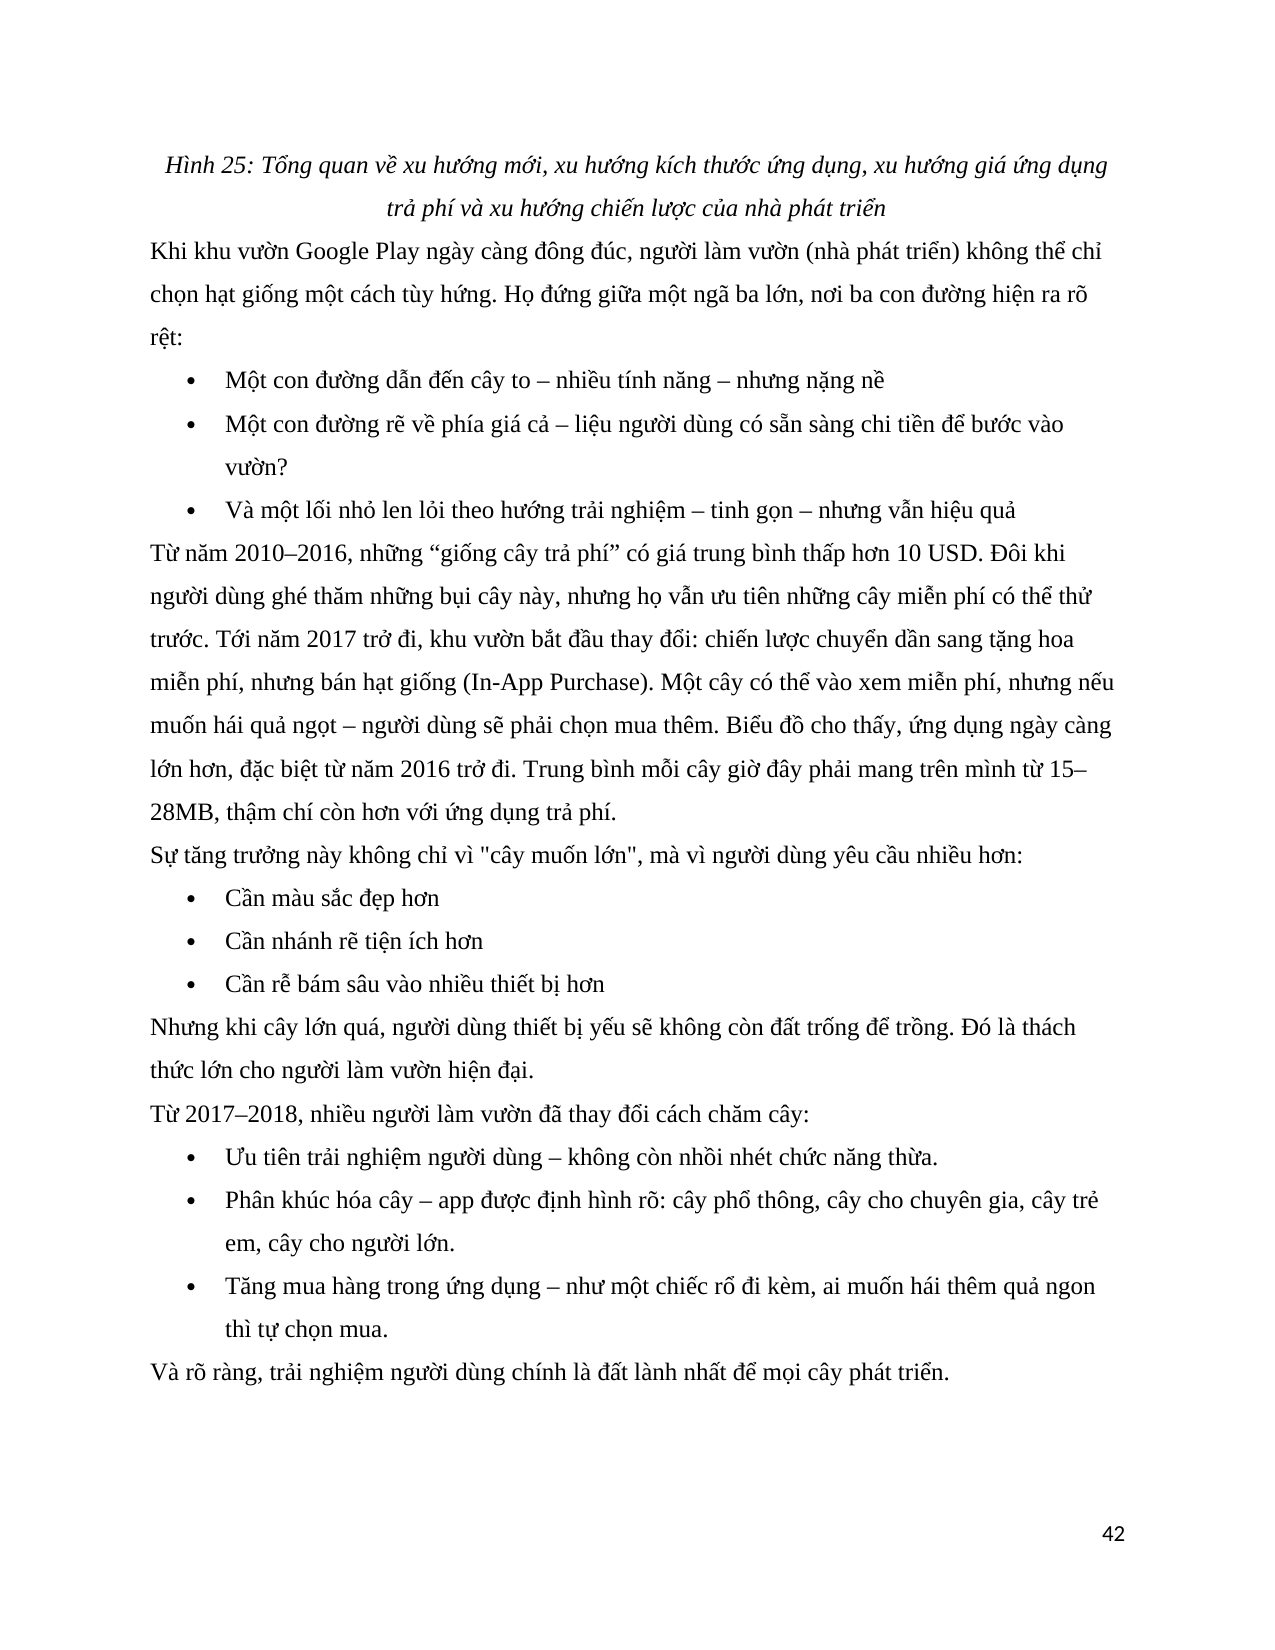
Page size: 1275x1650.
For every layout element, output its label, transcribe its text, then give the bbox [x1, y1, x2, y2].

list Cần màu sắc đẹp hơn [187, 883, 1125, 912]
list Một con đường dẫn đến cây to – nhiều tính năng – nhưng nặng nề [187, 366, 1125, 394]
list Tăng mua hàng trong ứng dụng – như một chiếc rổ đi kèm, ai muốn hái thêm quả ngon thì tự chọn mua. [187, 1271, 1125, 1343]
list Cần rễ bám sâu vào nhiều thiết bị hơn [187, 969, 1125, 998]
text Hình 25: Tổng quan về xu hướng mới, xu hướng kích thước ứng dụng, xu hướng giá ứng dụng trả phí và xu hướng chiến lược của nhà phát triển [150, 150, 1125, 222]
text Và rõ ràng, trải nghiệm người dùng chính là đất lành nhất để mọi cây phát triển. [150, 1357, 1125, 1386]
text Khi khu vườn Google Play ngày càng đông đúc, người làm vườn (nhà phát triển) không thể chỉ chọn hạt giống một cách tùy hứng. Họ đứng giữa một ngã ba lớn, nơi ba con đường hiện ra rõ rệt: [150, 236, 1125, 351]
text Từ năm 2010–2016, những “giống cây trả phí” có giá trung bình thấp hơn 10 USD. Đôi khi người dùng ghé thăm những bụi cây này, nhưng họ vẫn ưu tiên những cây miễn phí có thể thử trước. Tới năm 2017 trở đi, khu vườn bắt đầu thay đổi: chiến lược chuyển dần sang tặng hoa miễn phí, nhưng bán hạt giống (In-App Purchase). Một cây có thể vào xem miễn phí, nhưng nếu muốn hái quả ngọt – người dùng sẽ phải chọn mua thêm. Biểu đồ cho thấy, ứng dụng ngày càng lớn hơn, đặc biệt từ năm 2016 trở đi. Trung bình mỗi cây giờ đây phải mang trên mình từ 15–28MB, thậm chí còn hơn với ứng dụng trả phí. [150, 538, 1125, 826]
text Nhưng khi cây lớn quá, người dùng thiết bị yếu sẽ không còn đất trống để trồng. Đó là thách thức lớn cho người làm vườn hiện đại. [150, 1012, 1125, 1084]
text Từ 2017–2018, nhiều người làm vườn đã thay đổi cách chăm cây: [150, 1099, 1125, 1127]
text Sự tăng trưởng này không chỉ vì "cây muốn lớn", mà vì người dùng yêu cầu nhiều hơn: [150, 840, 1125, 869]
list Phân khúc hóa cây – app được định hình rõ: cây phổ thông, cây cho chuyên gia, cây trẻ em, cây cho người lớn. [187, 1185, 1125, 1257]
list Và một lối nhỏ len lỏi theo hướng trải nghiệm – tinh gọn – nhưng vẫn hiệu quả [187, 495, 1125, 524]
list Một con đường rẽ về phía giá cả – liệu người dùng có sẵn sàng chi tiền để bước vào vườn? [187, 409, 1125, 481]
list Ưu tiên trải nghiệm người dùng – không còn nhồi nhét chức năng thừa. [187, 1142, 1125, 1171]
list Cần nhánh rẽ tiện ích hơn [187, 926, 1125, 955]
